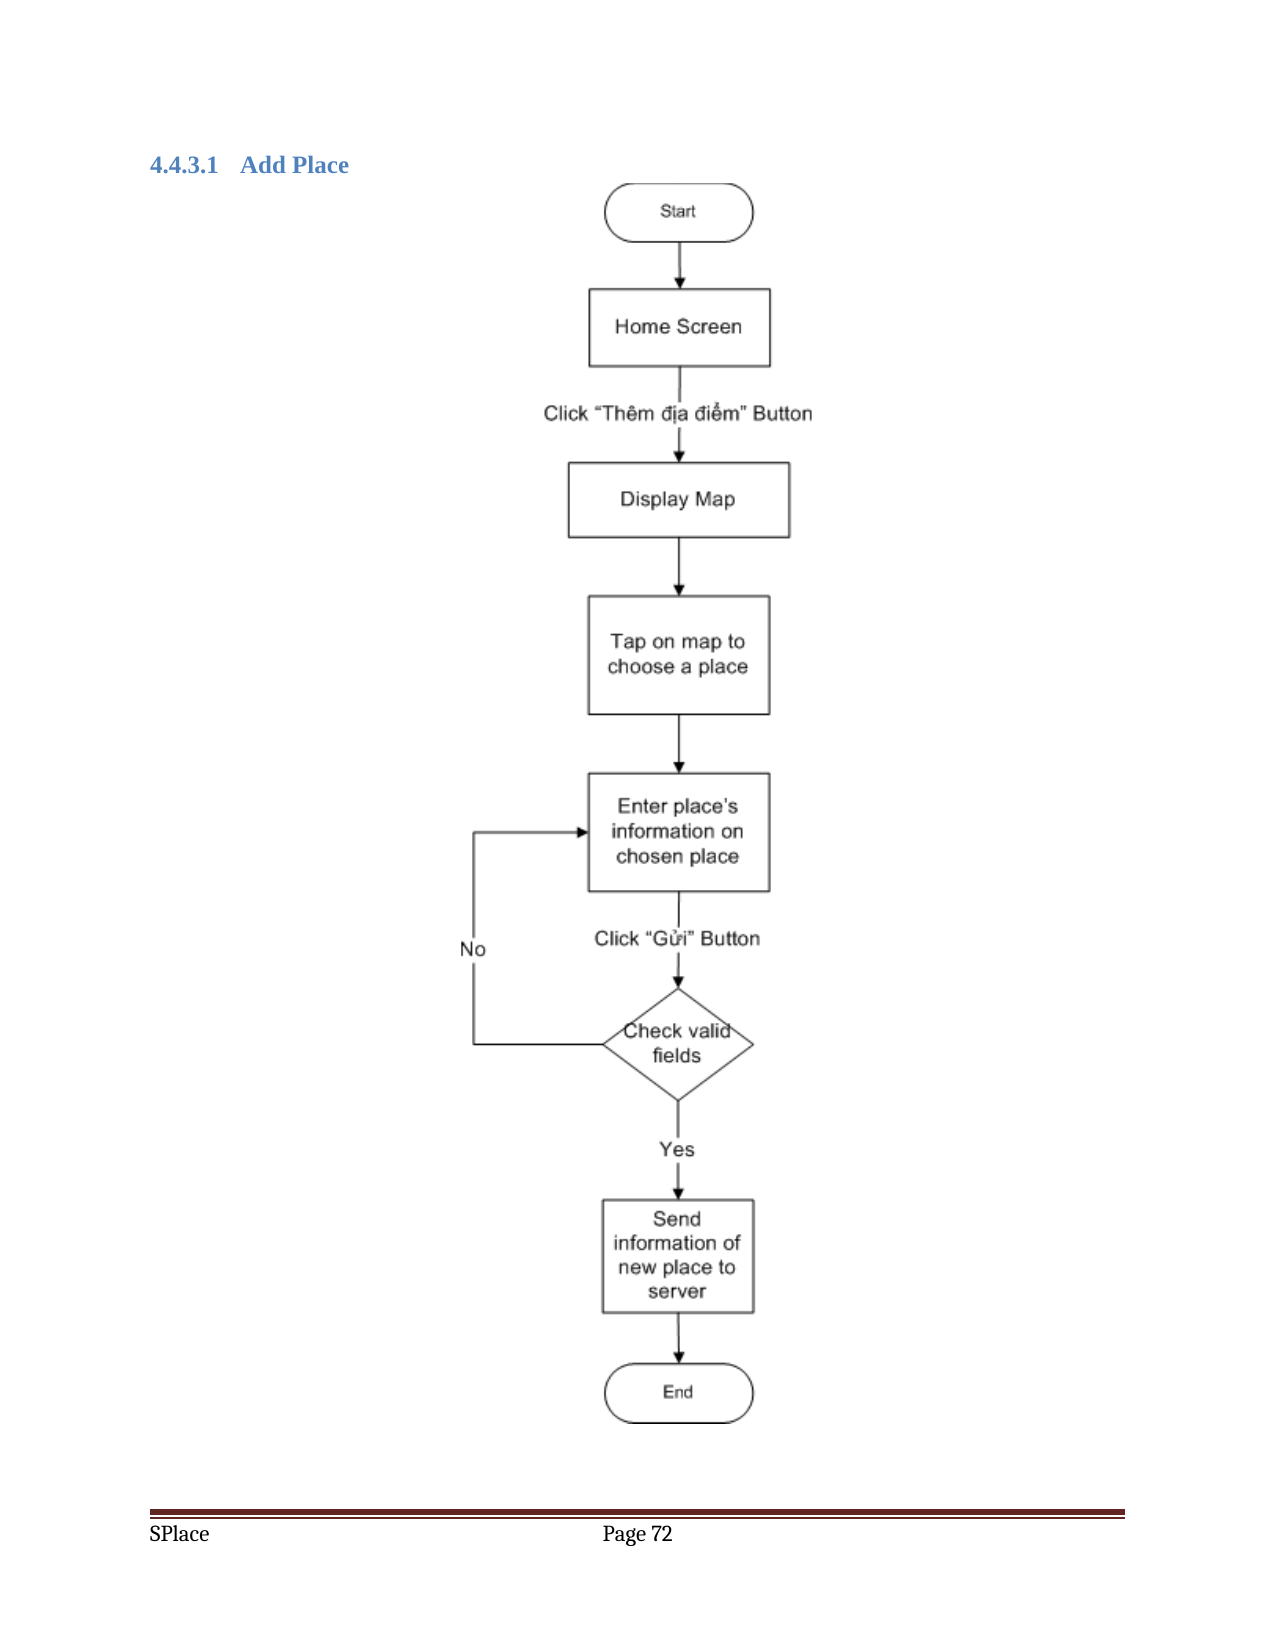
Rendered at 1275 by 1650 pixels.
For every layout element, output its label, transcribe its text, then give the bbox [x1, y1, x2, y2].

subtitle Add Place [150, 150, 1125, 179]
picture [461, 183, 814, 1424]
